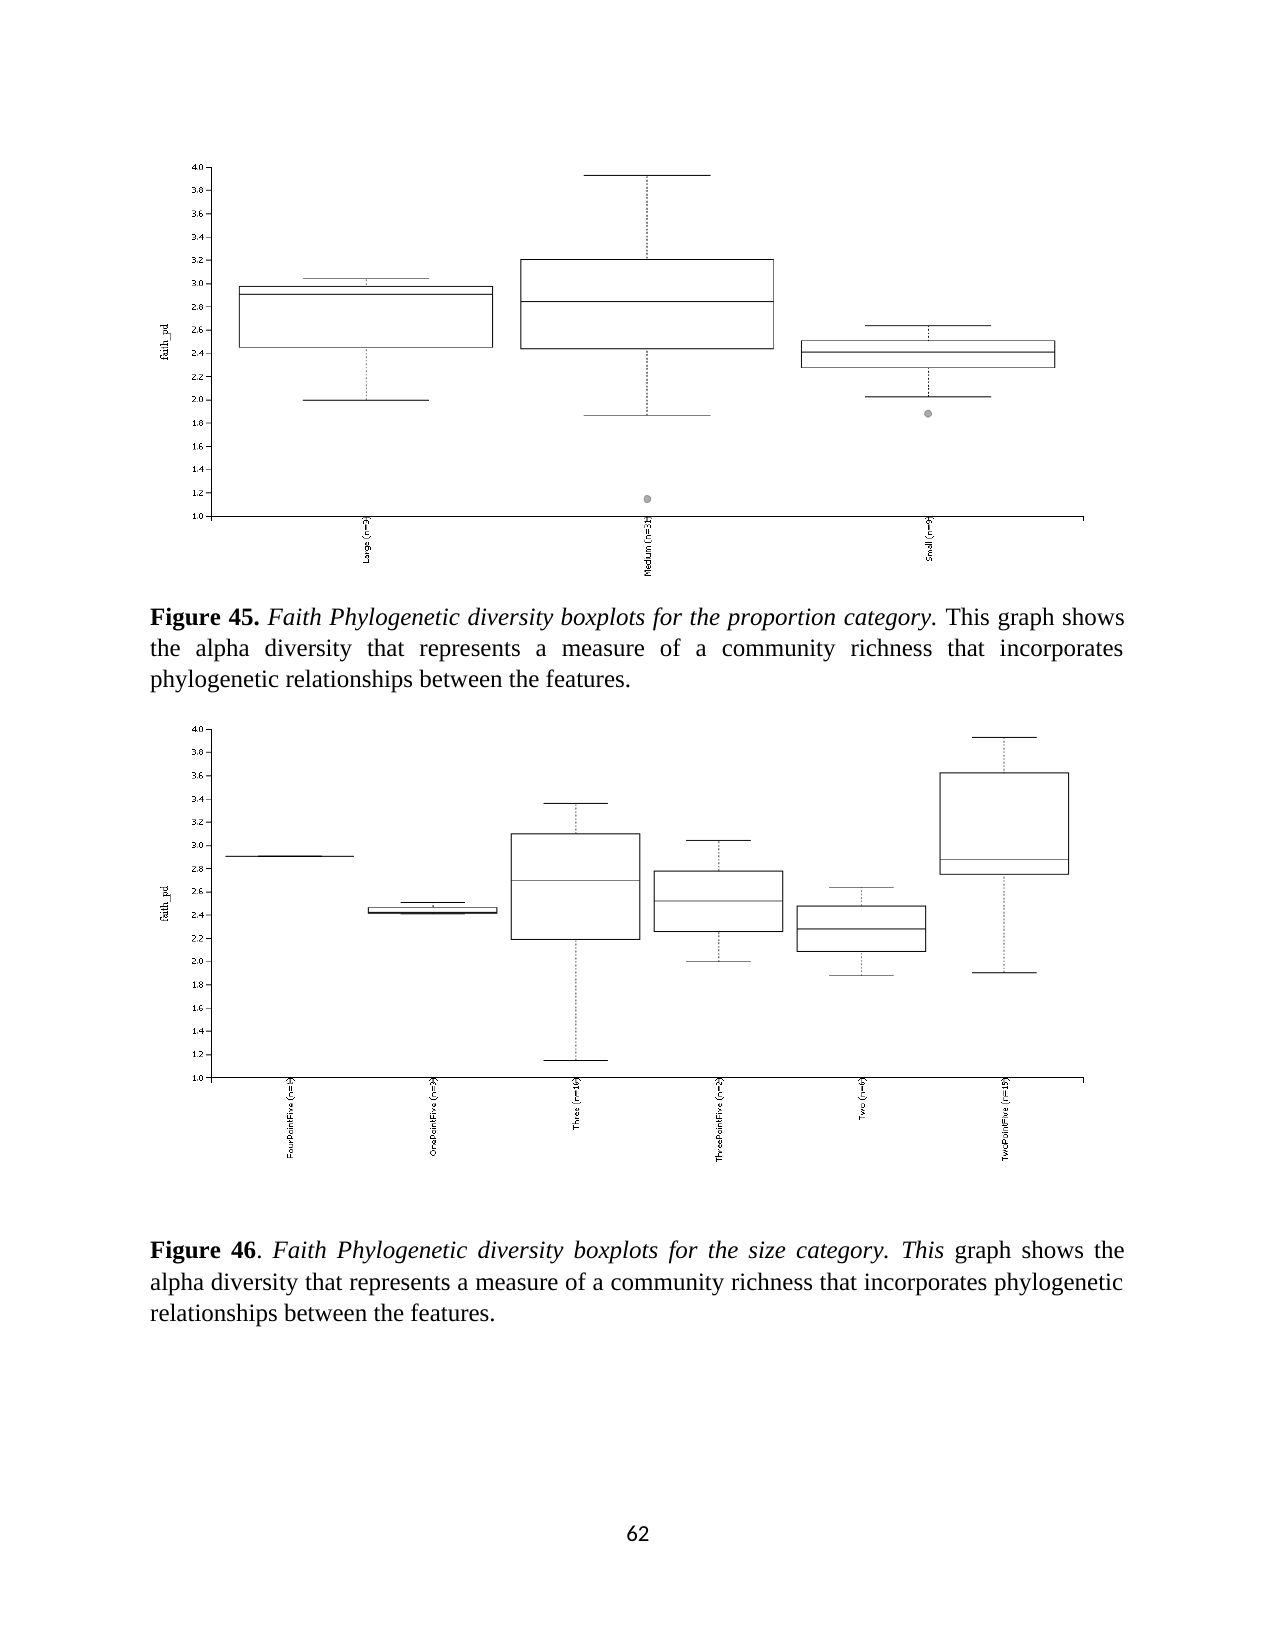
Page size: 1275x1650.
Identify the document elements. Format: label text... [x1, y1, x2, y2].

text Figure 46. Faith Phylogenetic diversity boxplots for the size category. This graph shows the alpha diversity that represents a measure of a community richness that incorporates phylogenetic relationships between the features. [150, 1236, 1125, 1326]
picture [150, 150, 1125, 583]
picture [150, 711, 1125, 1169]
text Figure 45. Faith Phylogenetic diversity boxplots for the proportion category. This graph shows the alpha diversity that represents a measure of a community richness that incorporates phylogenetic relationships between the features. [150, 602, 1125, 693]
